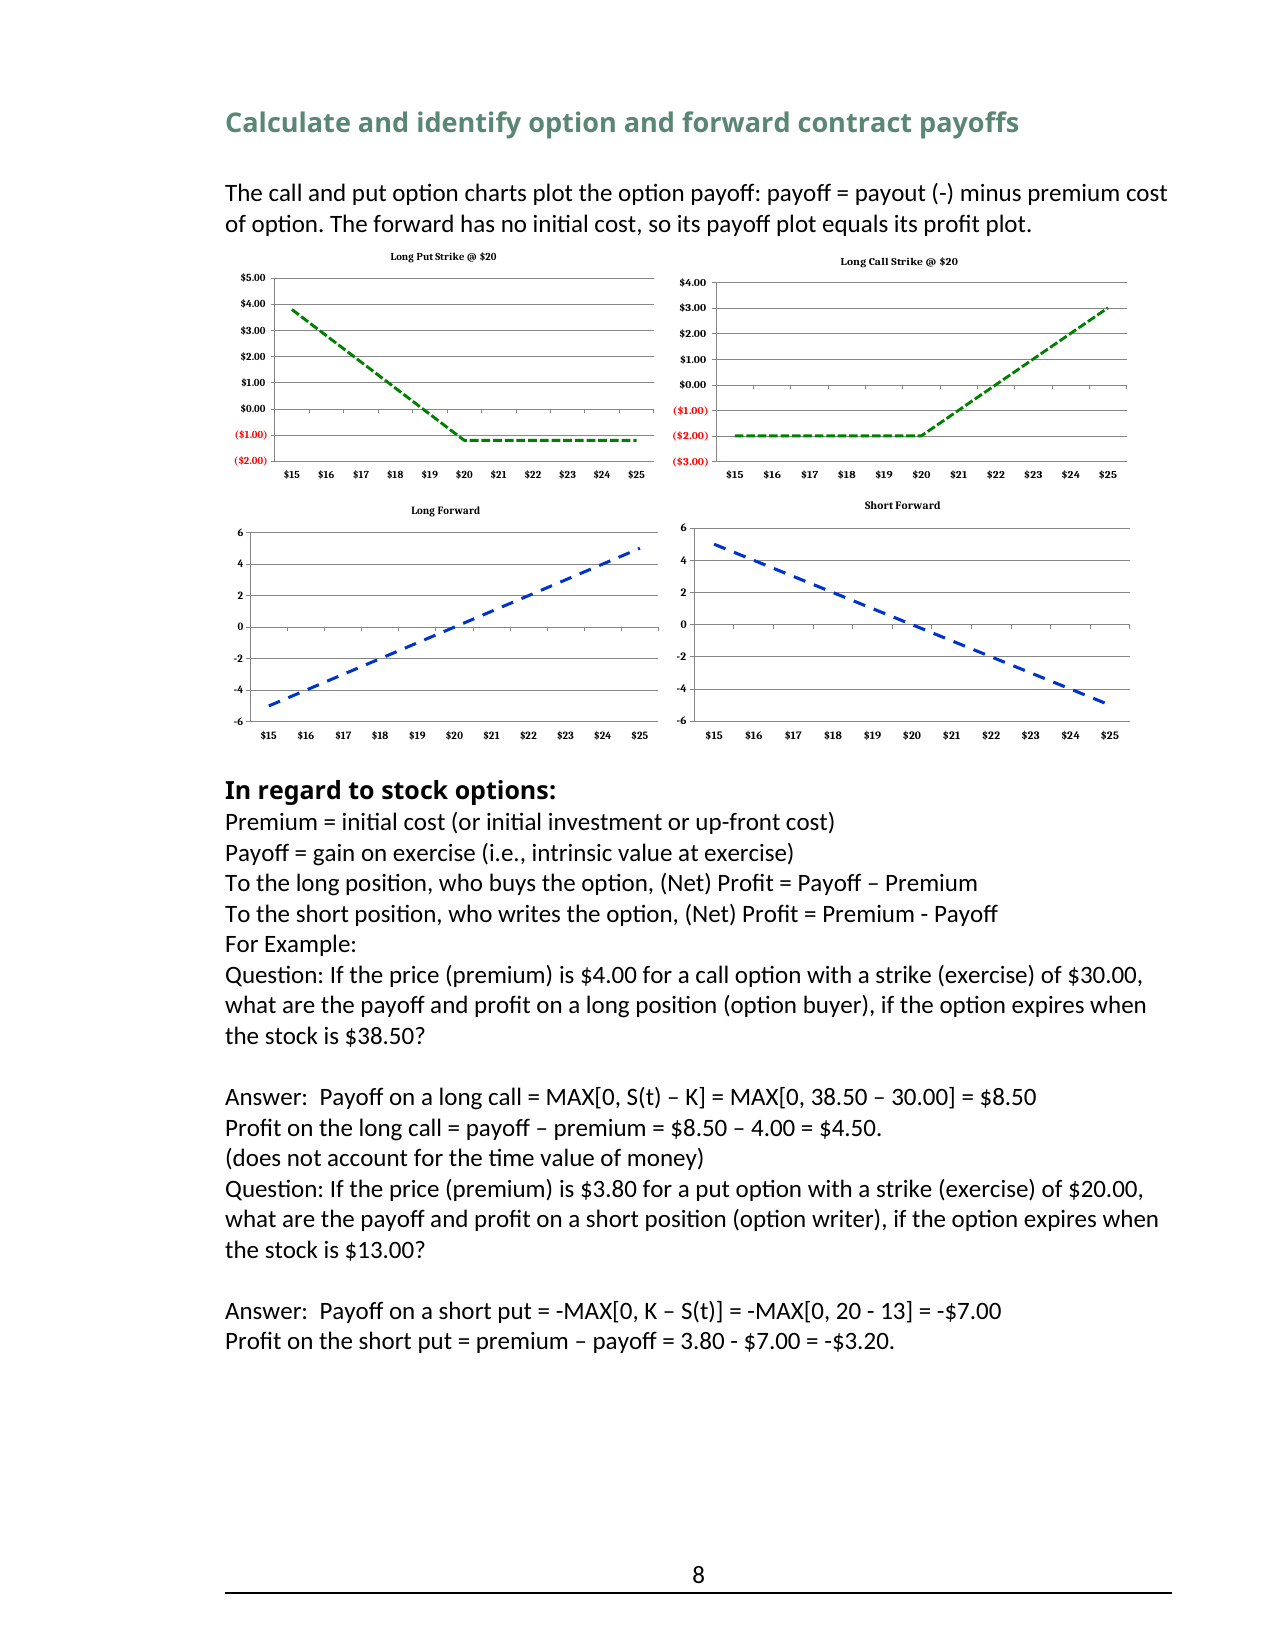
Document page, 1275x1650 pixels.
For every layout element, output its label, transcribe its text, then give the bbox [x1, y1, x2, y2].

text Question: If the price (premium) is $3.80 for a put option with a strike (exercise) of $20.00, what are the payoff and profit on a short position (option writer), if the option expires when the stock is $13.00? Answer: Payoff on a short put = -MAX[0, K – S(t)] = -MAX[0, 20 - 13] = -$7.00 Profit on the short put = premium – payoff = 3.80 - $7.00 = -$3.20. [225, 1173, 1172, 1356]
text To the long position, who buys the option, (Net) Profit = Payoff – Premium To the short position, who writes the option, (Net) Profit = Premium - Payoff [225, 867, 1172, 928]
text Payoff = gain on exercise (i.e., intrinsic value at exercise) [225, 837, 1172, 867]
text The call and put option charts plot the option payoff: payoff = payout (-) minus premium cost of option. The forward has no initial cost, so its payoff plot equals its profit plot. [225, 177, 1172, 238]
text Premium = initial cost (or initial investment or up-front cost) [225, 806, 1172, 837]
subtitle Calculate and identify option and forward contract payoffs [225, 103, 1172, 177]
text Question: If the price (premium) is $4.00 for a call option with a strike (exercise) of $30.00, what are the payoff and profit on a long position (option buyer), if the option expires when the stock is $38.50? Answer: Payoff on a long call = MAX[0, S(t) – K] = MAX[0, 38.50 – 30.00] = $8.50 Profit on the long call = payoff – premium = $8.50 – 4.00 = $4.50. (does not account for the time value of money) [225, 959, 1172, 1173]
text For Example: [225, 928, 1172, 959]
subtitle In regard to stock options: [225, 772, 1172, 806]
